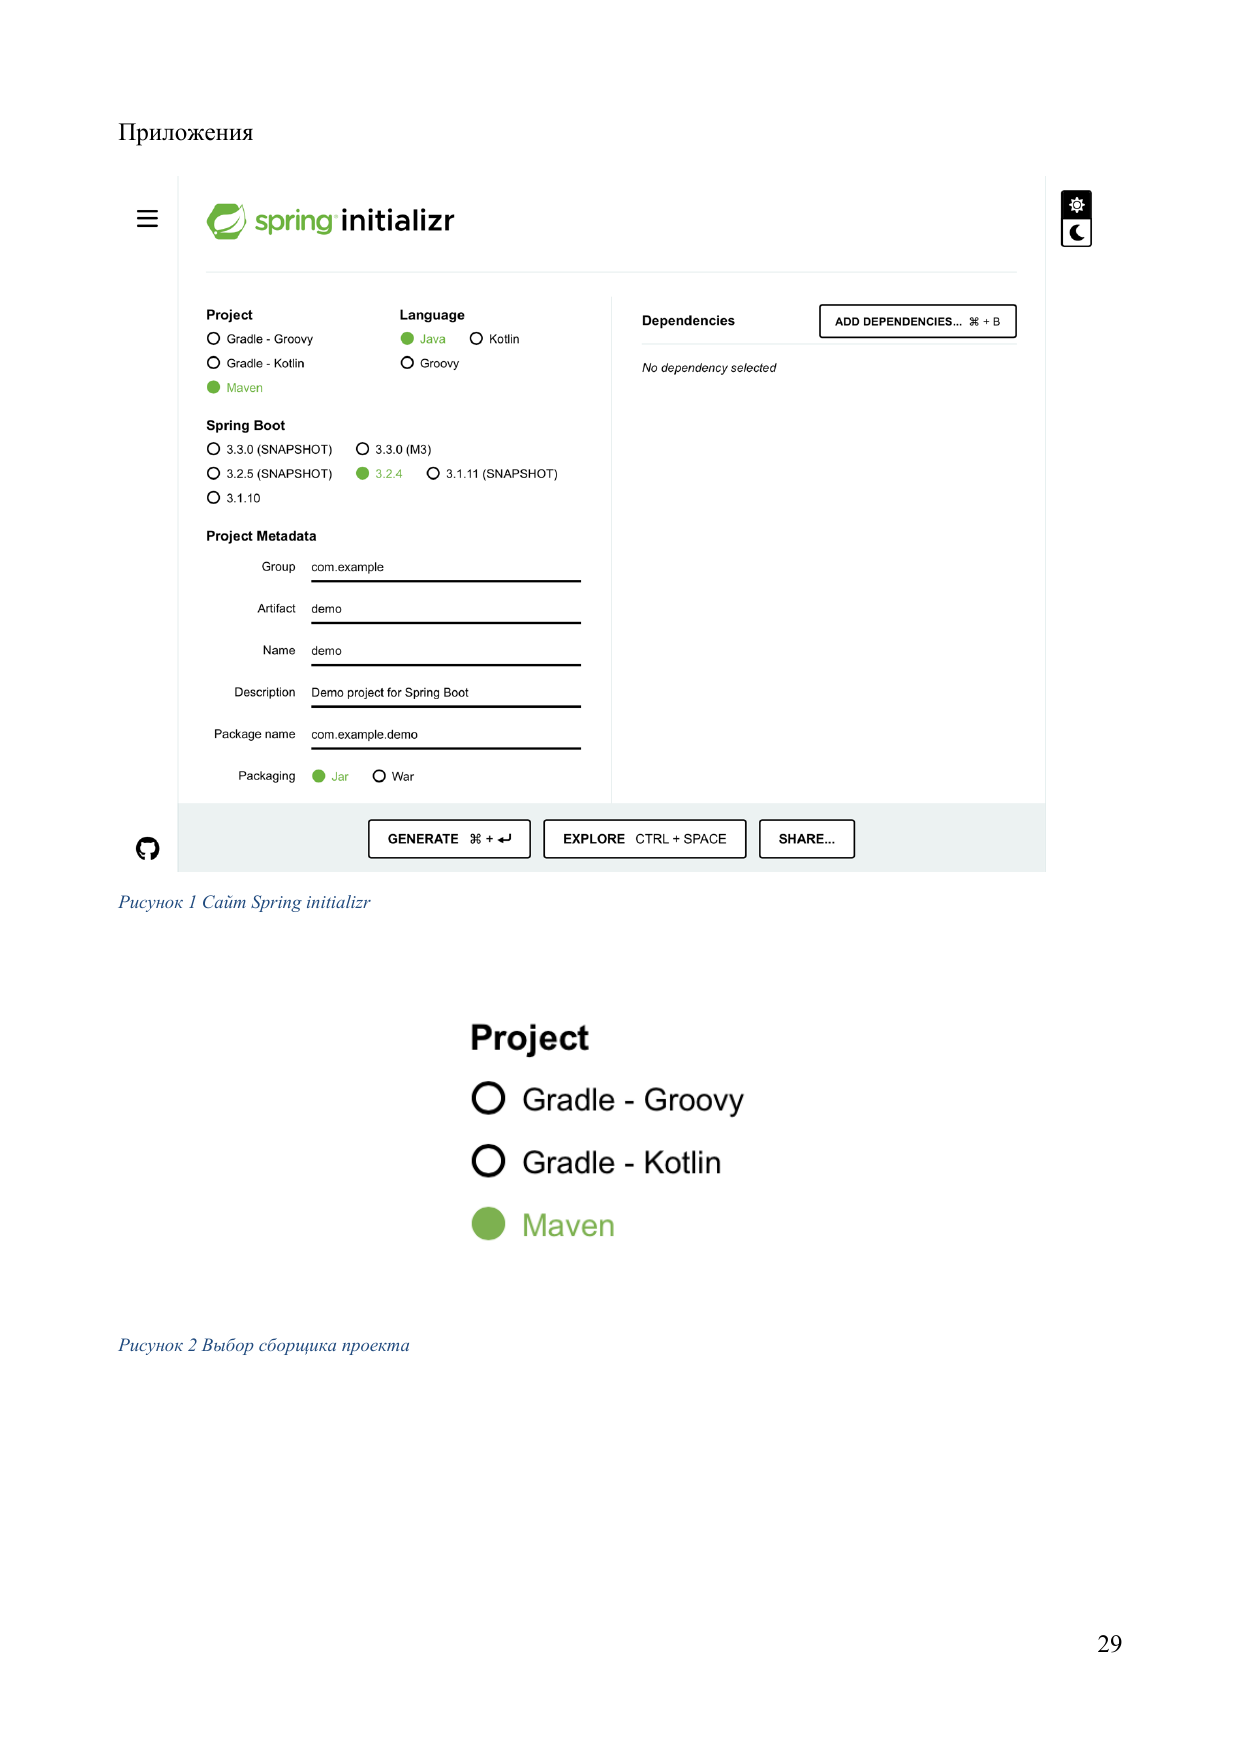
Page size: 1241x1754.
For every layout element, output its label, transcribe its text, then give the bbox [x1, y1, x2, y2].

picture [405, 944, 835, 1301]
text Приложения [118, 118, 1122, 146]
text Рисунок 2 Выбор сборщика проекта [118, 1335, 1122, 1356]
picture [118, 176, 1093, 872]
text Рисунок 1 Cайт Spring initializr [118, 892, 1122, 913]
